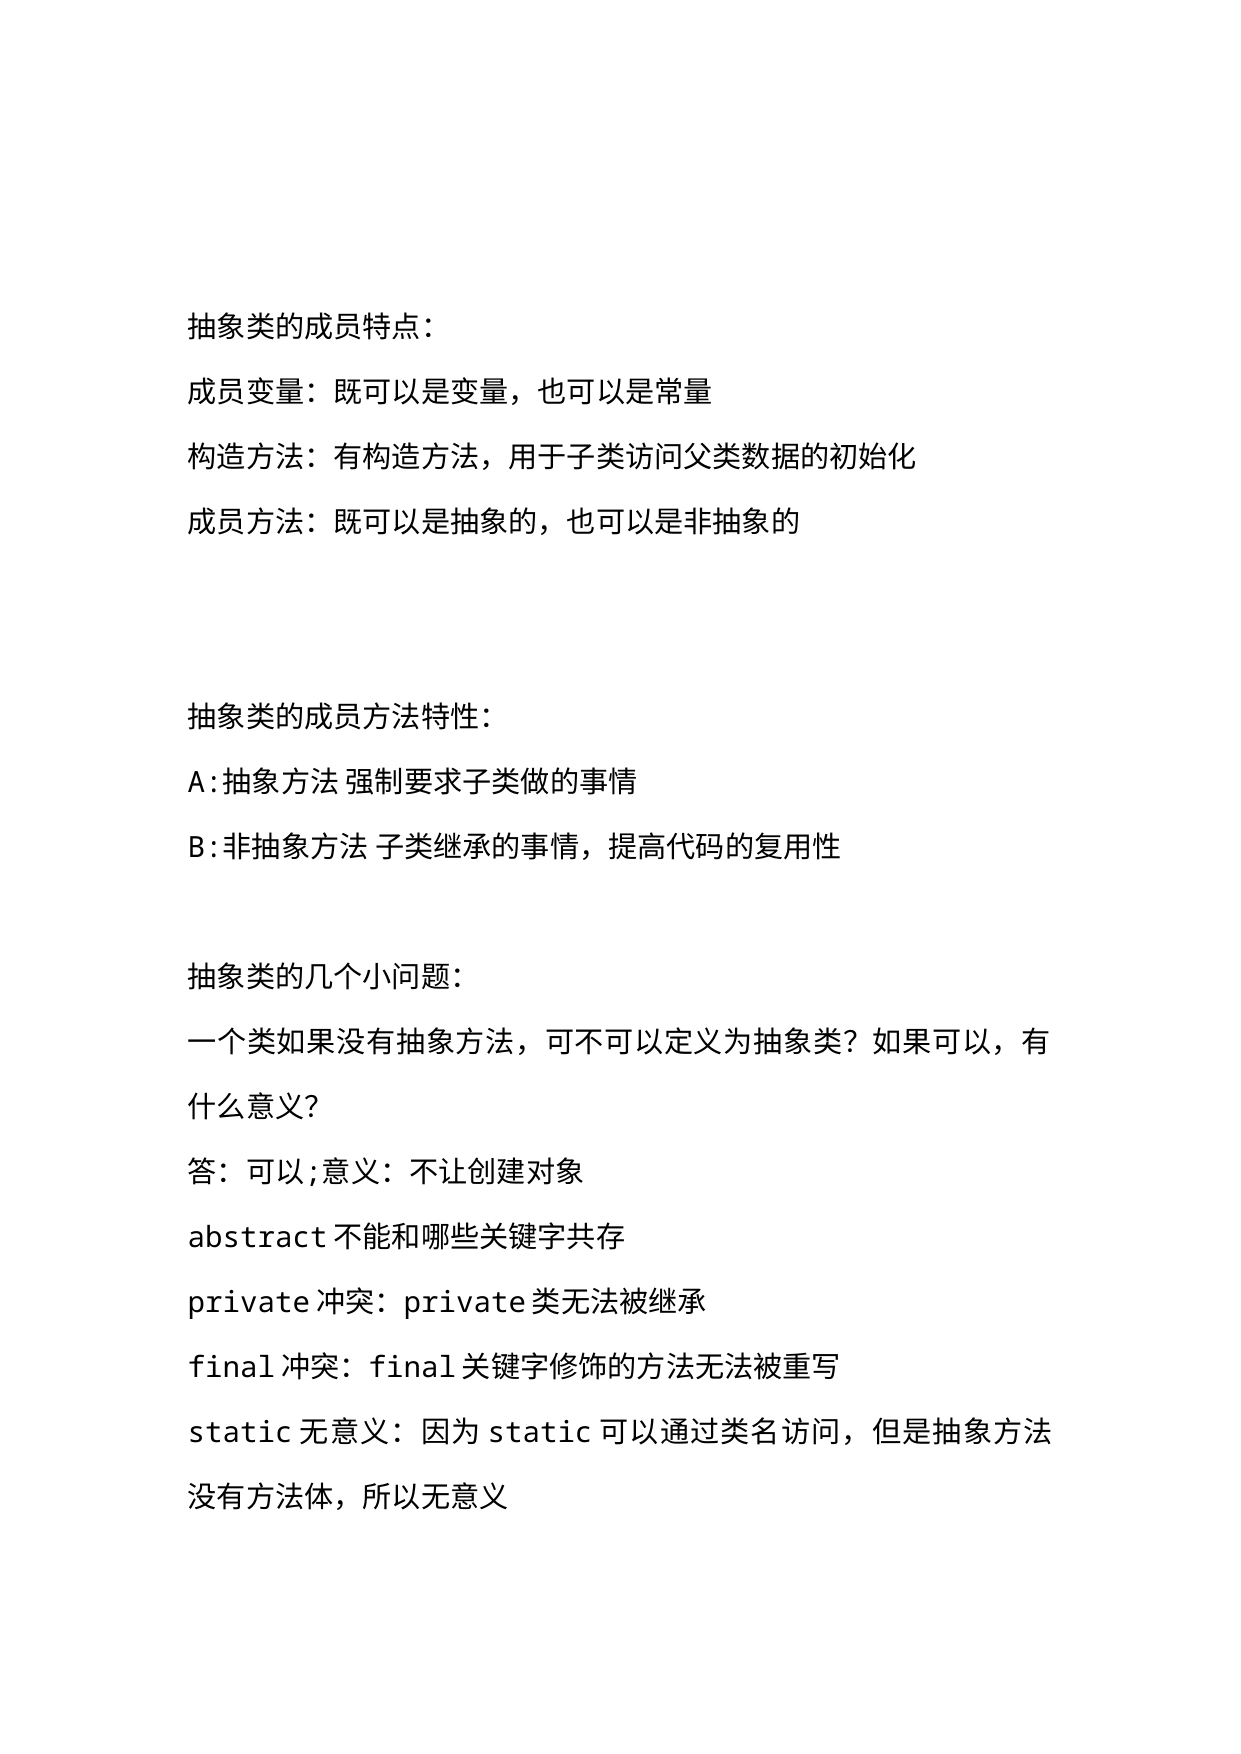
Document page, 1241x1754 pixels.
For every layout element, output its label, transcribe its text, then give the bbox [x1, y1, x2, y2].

text 一个类如果没有抽象方法，可不可以定义为抽象类？如果可以，有什么意义？ [187, 1007, 1053, 1137]
text 成员方法：既可以是抽象的，也可以是非抽象的 [187, 487, 1053, 552]
text B:非抽象方法 子类继承的事情，提高代码的复用性 [187, 812, 1053, 877]
text 答：可以;意义：不让创建对象 [187, 1137, 1053, 1202]
text final冲突：final关键字修饰的方法无法被重写 [187, 1332, 1053, 1397]
text 抽象类的成员特点： [187, 292, 1053, 357]
text A:抽象方法 强制要求子类做的事情 [187, 747, 1053, 812]
text 成员变量：既可以是变量，也可以是常量 [187, 357, 1053, 422]
text 抽象类的几个小问题： [187, 942, 1053, 1007]
text abstract不能和哪些关键字共存 [187, 1202, 1053, 1267]
text 构造方法：有构造方法，用于子类访问父类数据的初始化 [187, 422, 1053, 487]
text 抽象类的成员方法特性： [187, 682, 1053, 747]
text static无意义：因为static可以通过类名访问，但是抽象方法没有方法体，所以无意义 [187, 1397, 1053, 1527]
text private冲突：private类无法被继承 [187, 1267, 1053, 1332]
